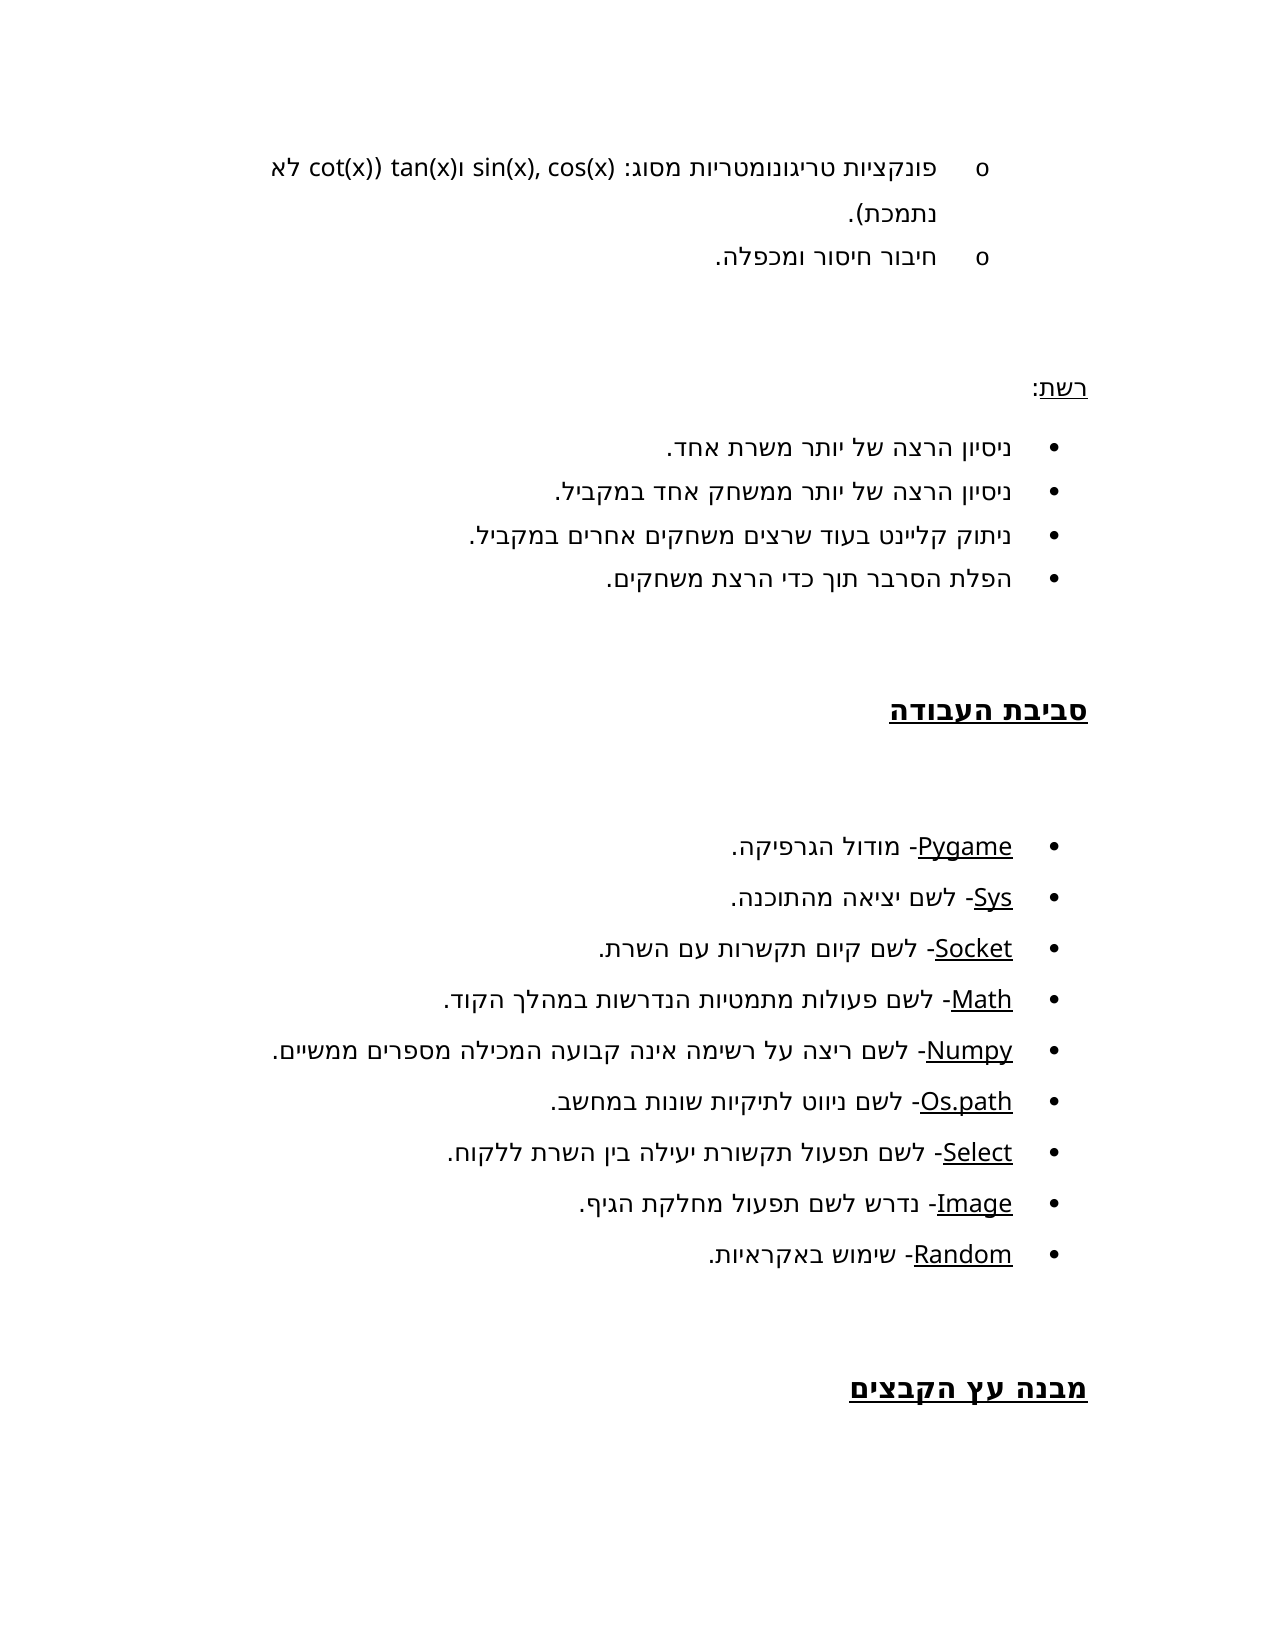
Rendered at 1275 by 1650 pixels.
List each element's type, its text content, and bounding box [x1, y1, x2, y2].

text רשת: [187, 373, 1087, 402]
list Socket- לשם קיום תקשרות עם השרת. [187, 930, 1050, 964]
list ניסיון הרצה של יותר ממשחק אחד במקביל. [187, 477, 1050, 506]
list Image- נדרש לשם תפעול מחלקת הגיף. [187, 1185, 1050, 1219]
list ניתוק קליינט בעוד שרצים משחקים אחרים במקביל. [187, 521, 1050, 550]
list פונקציות טריגונומטריות מסוג: sin(x), cos(x) וtan(x) (cot(x) לא נתמכת). [187, 150, 975, 228]
list חיבור חיסור ומכפלה. [187, 243, 975, 273]
list Numpy- לשם ריצה על רשימה אינה קבועה המכילה מספרים ממשיים. [187, 1032, 1050, 1066]
list Pygame- מודול הגרפיקה. [187, 828, 1050, 862]
text סביבת העבודה [187, 693, 1087, 727]
list Random- שימוש באקראיות. [187, 1236, 1050, 1271]
list Math- לשם פעולות מתמטיות הנדרשות במהלך הקוד. [187, 981, 1050, 1015]
list הפלת הסרבר תוך כדי הרצת משחקים. [187, 565, 1050, 594]
list Os.path- לשם ניווט לתיקיות שונות במחשב. [187, 1083, 1050, 1117]
list Select- לשם תפעול תקשורת יעילה בין השרת ללקוח. [187, 1134, 1050, 1168]
text מבנה עץ הקבצים [187, 1372, 1087, 1406]
list ניסיון הרצה של יותר משרת אחד. [187, 433, 1050, 463]
list Sys- לשם יציאה מהתוכנה. [187, 879, 1050, 913]
